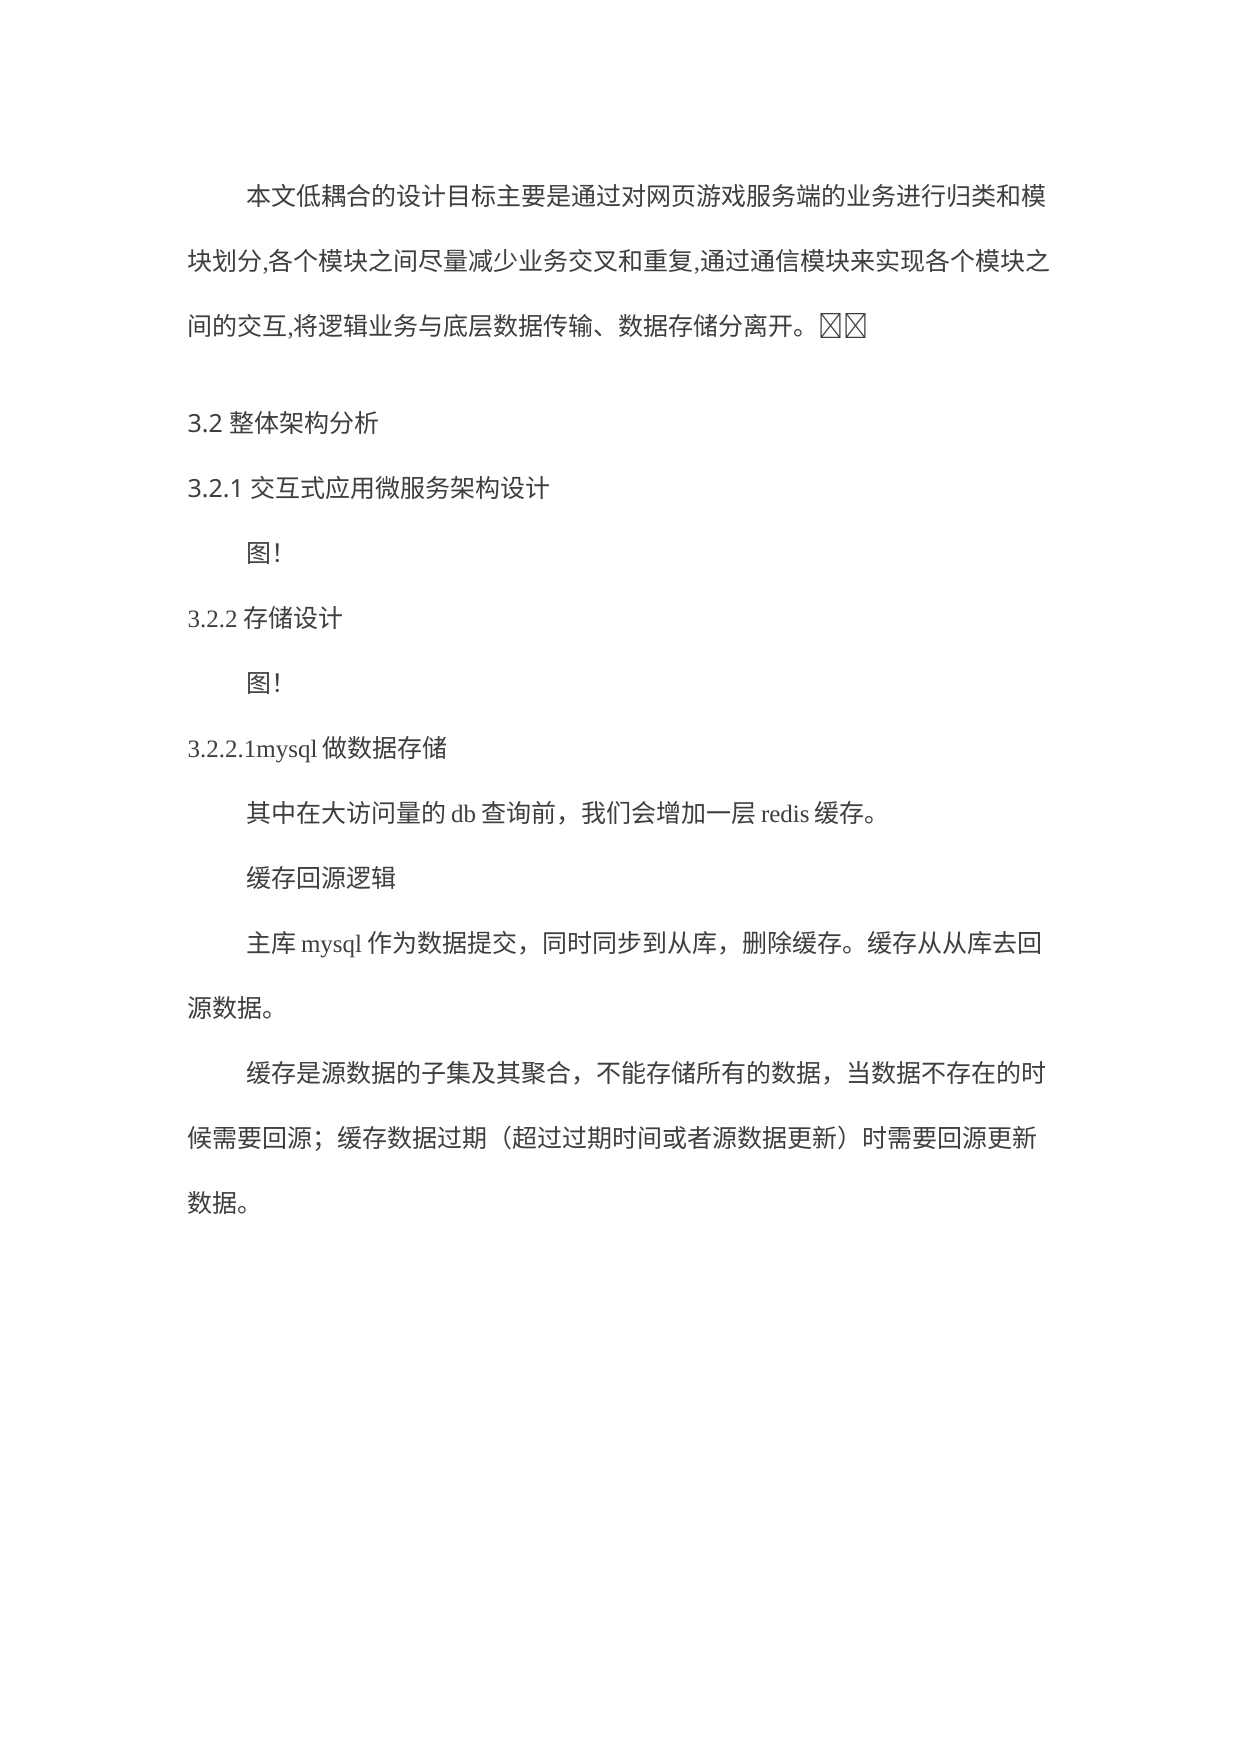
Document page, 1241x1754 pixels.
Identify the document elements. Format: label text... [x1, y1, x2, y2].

text 3.2.2 存储设计 [187, 584, 1053, 649]
text 主库mysql作为数据提交，同时同步到从库，删除缓存。缓存从从库去回源数据。 [187, 909, 1053, 1039]
text 3.2.1 交互式应用微服务架构设计 [187, 454, 1053, 519]
text 图！ [187, 649, 1053, 714]
text 缓存回源逻辑 [187, 844, 1053, 909]
text 图！ [187, 519, 1053, 584]
text 缓存是源数据的子集及其聚合，不能存储所有的数据，当数据不存在的时候需要回源；缓存数据过期（超过过期时间或者源数据更新）时需要回源更新数据。 [187, 1039, 1053, 1234]
text 本文低耦合的设计目标主要是通过对网页游戏服务端的业务进行归类和模块划分,各个模块之间尽量减少业务交叉和重复,通过通信模块来实现各个模块之间的交互,将逻辑业务与底层数据传输、数据存储分离开。 [187, 162, 1053, 357]
text 3.2.2.1mysql做数据存储 [187, 714, 1053, 779]
text 3.2 整体架构分析 [187, 389, 1053, 454]
text 其中在大访问量的db查询前，我们会增加一层redis缓存。 [187, 779, 1053, 844]
